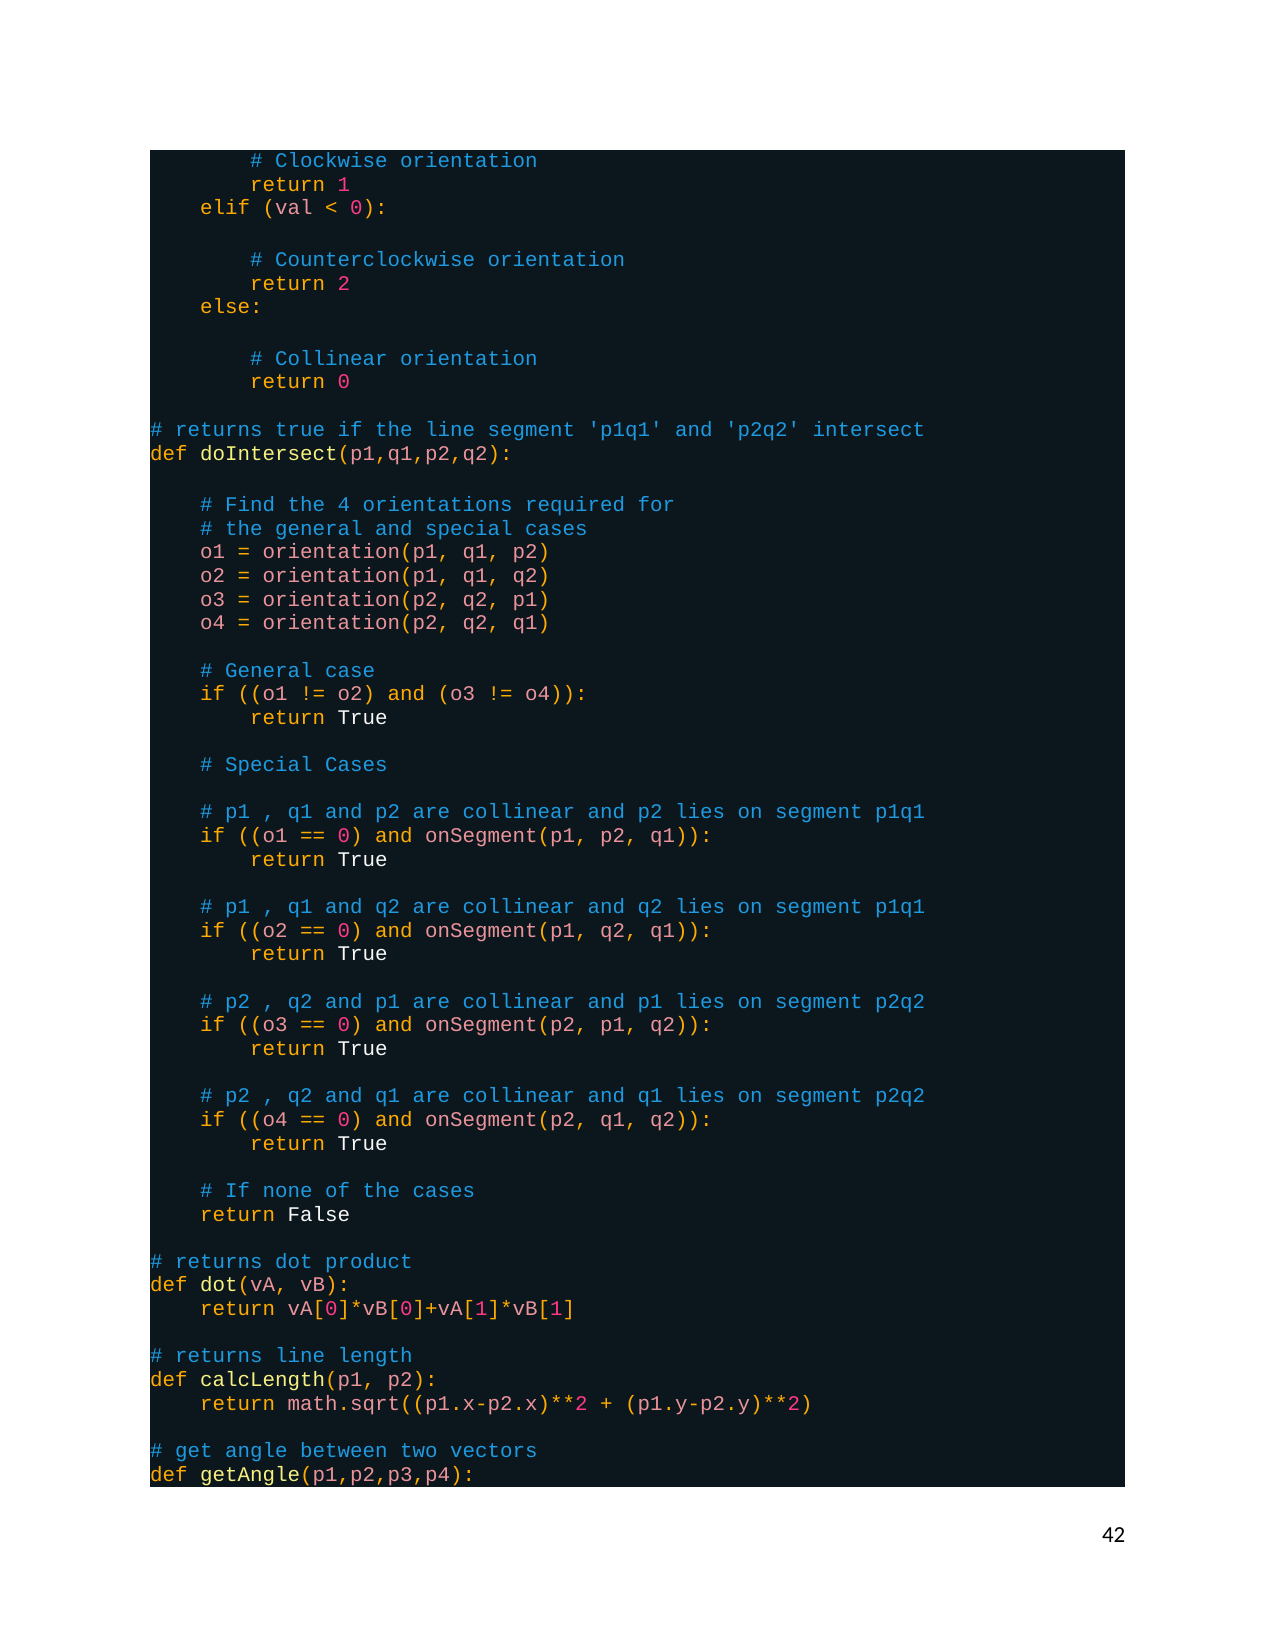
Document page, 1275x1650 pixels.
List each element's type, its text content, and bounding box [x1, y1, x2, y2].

text return True [150, 1133, 1125, 1156]
text o3 = orientation(p2, q2, p1) [150, 589, 1125, 612]
text def getAngle(p1,p2,p3,p4): [150, 1464, 1125, 1487]
text def dot(vA, vB): [150, 1274, 1125, 1298]
text # p2 , q2 and q1 are collinear and q1 lies on segment p2q2 [150, 1085, 1125, 1109]
text else: [150, 296, 1125, 320]
text if ((o2 == 0) and onSegment(p1, q2, q1)): [150, 920, 1125, 943]
text # Collinear orientation [150, 348, 1125, 372]
text # Counterclockwise orientation [150, 249, 1125, 273]
text return True [150, 1038, 1125, 1062]
text # Find the 4 orientations required for [150, 494, 1125, 518]
text return False [150, 1203, 1125, 1227]
text return 0 [150, 372, 1125, 395]
text # returns line length [150, 1345, 1125, 1369]
text # Clockwise orientation [150, 150, 1125, 174]
text o4 = orientation(p2, q2, q1) [150, 612, 1125, 636]
text o1 = orientation(p1, q1, p2) [150, 541, 1125, 565]
text # p2 , q2 and p1 are collinear and p1 lies on segment p2q2 [150, 991, 1125, 1014]
text return True [150, 943, 1125, 967]
text o2 = orientation(p1, q1, q2) [150, 565, 1125, 589]
text return 2 [150, 273, 1125, 296]
text return math.sqrt((p1.x-p2.x)**2 + (p1.y-p2.y)**2) [150, 1393, 1125, 1416]
text def doIntersect(p1,q1,p2,q2): [150, 442, 1125, 466]
text if ((o3 == 0) and onSegment(p2, p1, q2)): [150, 1014, 1125, 1038]
text if ((o4 == 0) and onSegment(p2, q1, q2)): [150, 1109, 1125, 1133]
text return True [150, 849, 1125, 872]
text return 1 [150, 174, 1125, 197]
text elif (val < 0): [150, 197, 1125, 221]
text # p1 , q1 and q2 are collinear and q2 lies on segment p1q1 [150, 896, 1125, 920]
text return True [150, 707, 1125, 731]
text # the general and special cases [150, 518, 1125, 541]
text # p1 , q1 and p2 are collinear and p2 lies on segment p1q1 [150, 802, 1125, 825]
text def calcLength(p1, p2): [150, 1369, 1125, 1393]
text # get angle between two vectors [150, 1440, 1125, 1464]
text if ((o1 == 0) and onSegment(p1, p2, q1)): [150, 825, 1125, 849]
text # General case [150, 660, 1125, 683]
text # returns true if the line segment 'p1q1' and 'p2q2' intersect [150, 419, 1125, 442]
text # Special Cases [150, 754, 1125, 778]
text # returns dot product [150, 1251, 1125, 1274]
text return vA[0]*vB[0]+vA[1]*vB[1] [150, 1298, 1125, 1322]
text if ((o1 != o2) and (o3 != o4)): [150, 683, 1125, 707]
text # If none of the cases [150, 1180, 1125, 1203]
